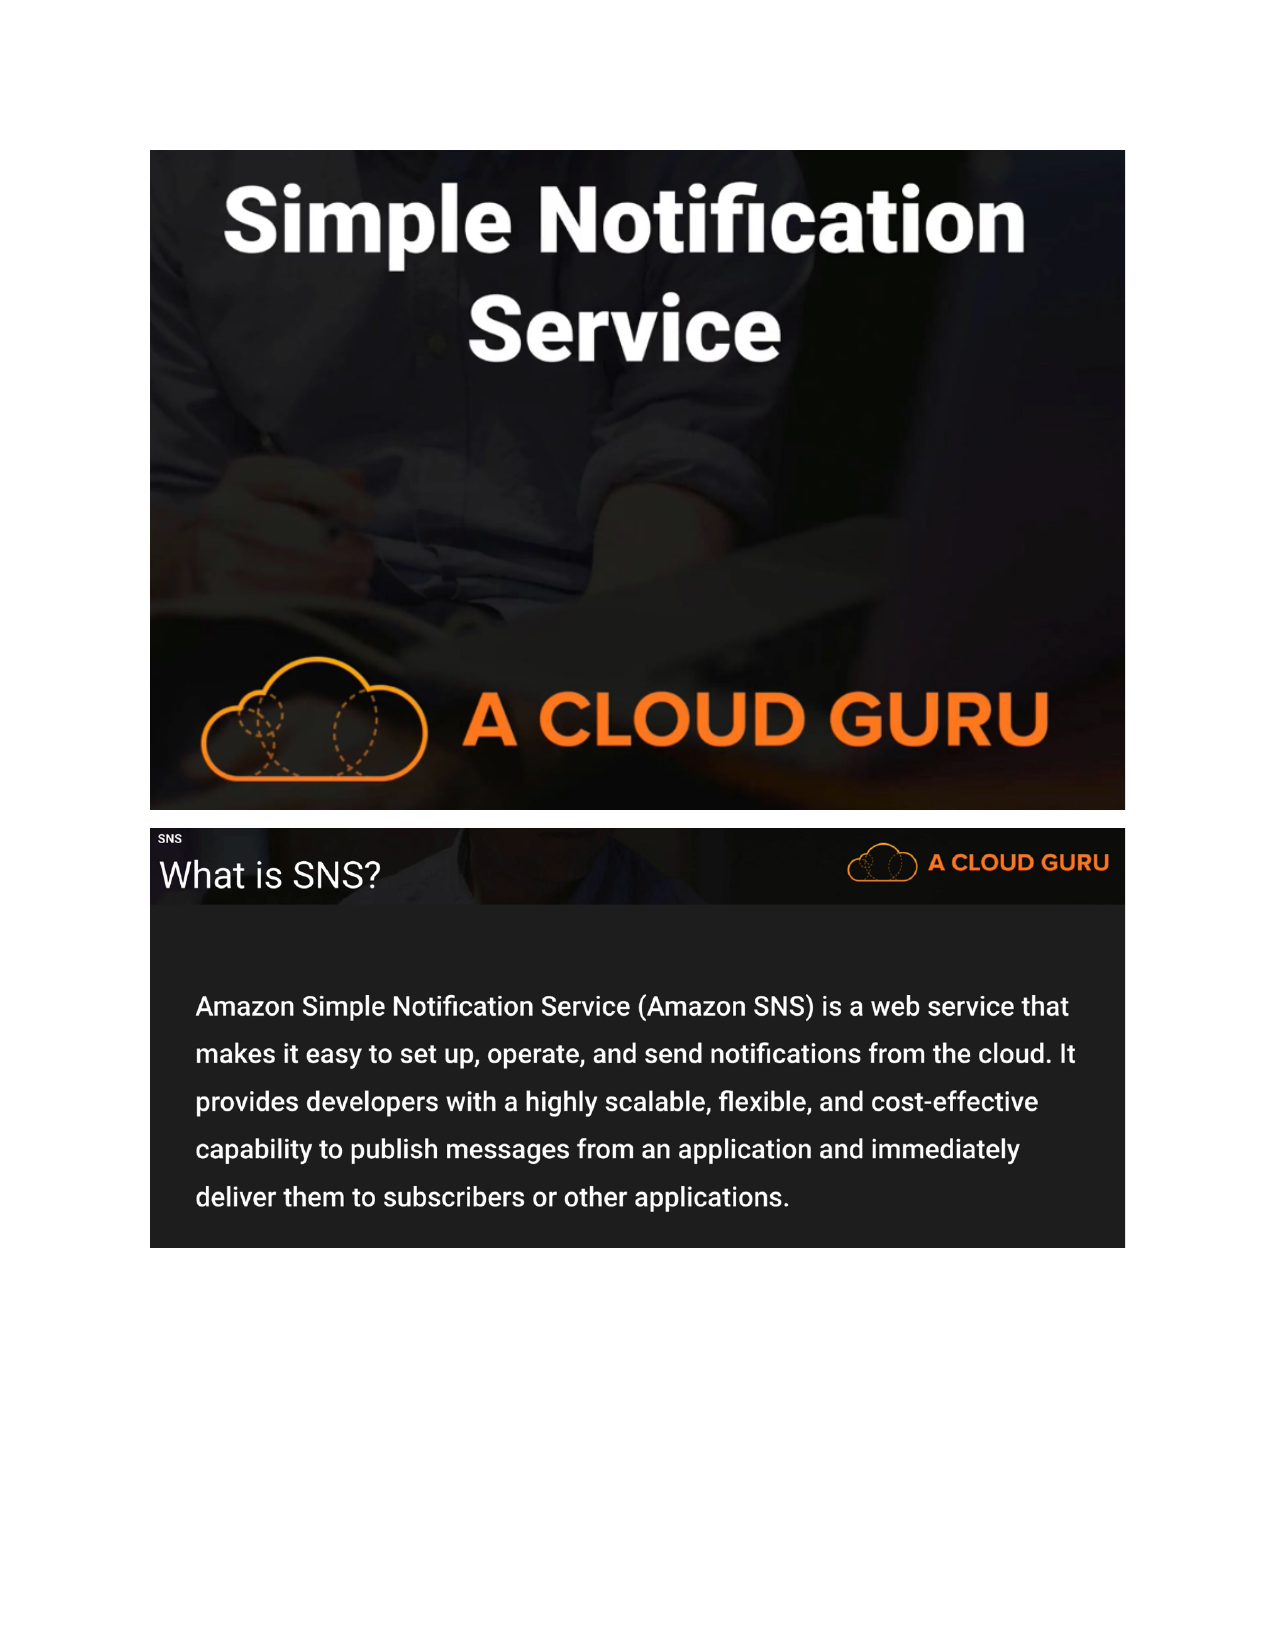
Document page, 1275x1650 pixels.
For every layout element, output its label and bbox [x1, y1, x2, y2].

picture [150, 150, 1125, 810]
picture [150, 828, 1125, 1248]
